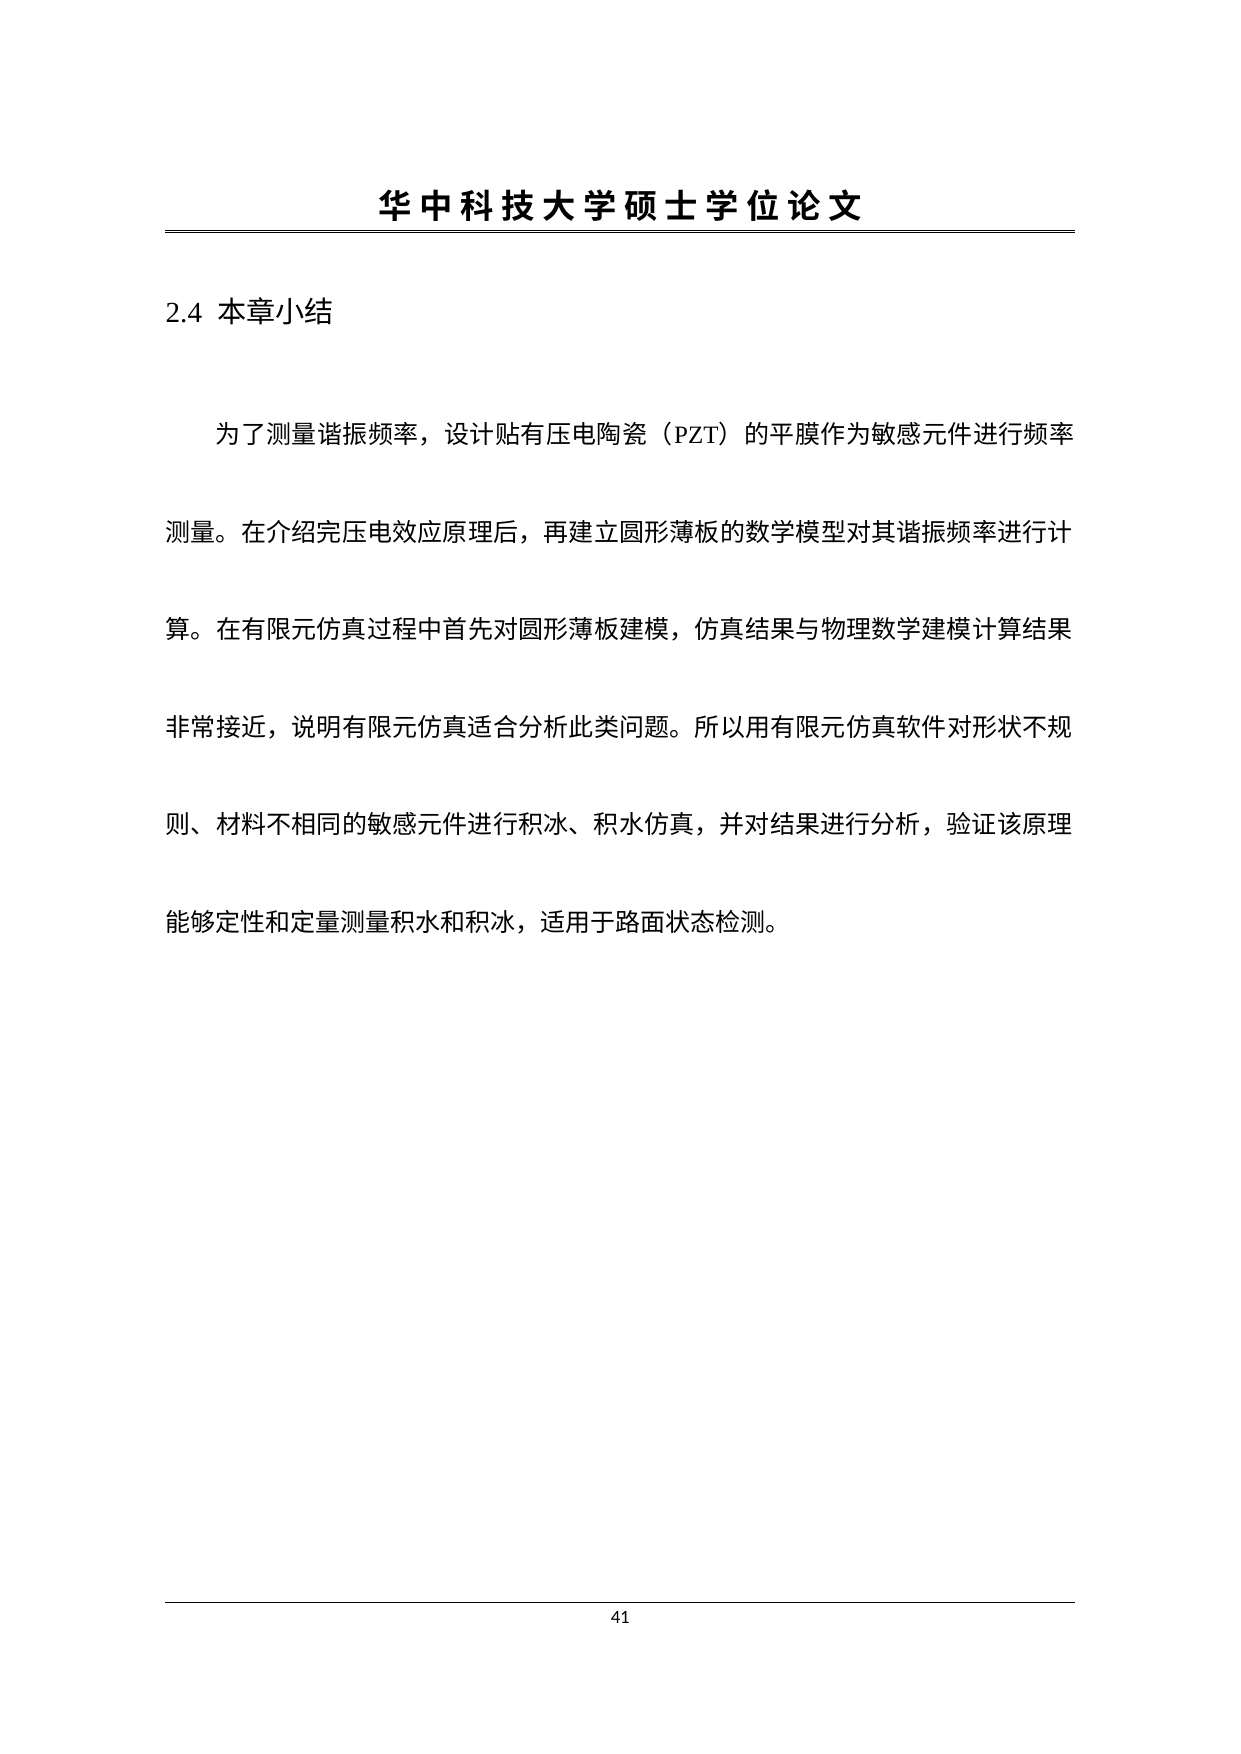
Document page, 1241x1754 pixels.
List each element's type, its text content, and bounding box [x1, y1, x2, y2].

list 本章小结 [165, 277, 1075, 342]
text 为了测量谐振频率，设计贴有压电陶瓷（PZT）的平膜作为敏感元件进行频率测量。在介绍完压电效应原理后，再建立圆形薄板的数学模型对其谐振频率进行计算。在有限元仿真过程中首先对圆形薄板建模，仿真结果与物理数学建模计算结果非常接近，说明有限元仿真适合分析此类问题。所以用有限元仿真软件对形状不规则、材料不相同的敏感元件进行积冰、积水仿真，并对结果进行分析，验证该原理能够定性和定量测量积水和积冰，适用于路面状态检测。 [165, 400, 1075, 953]
